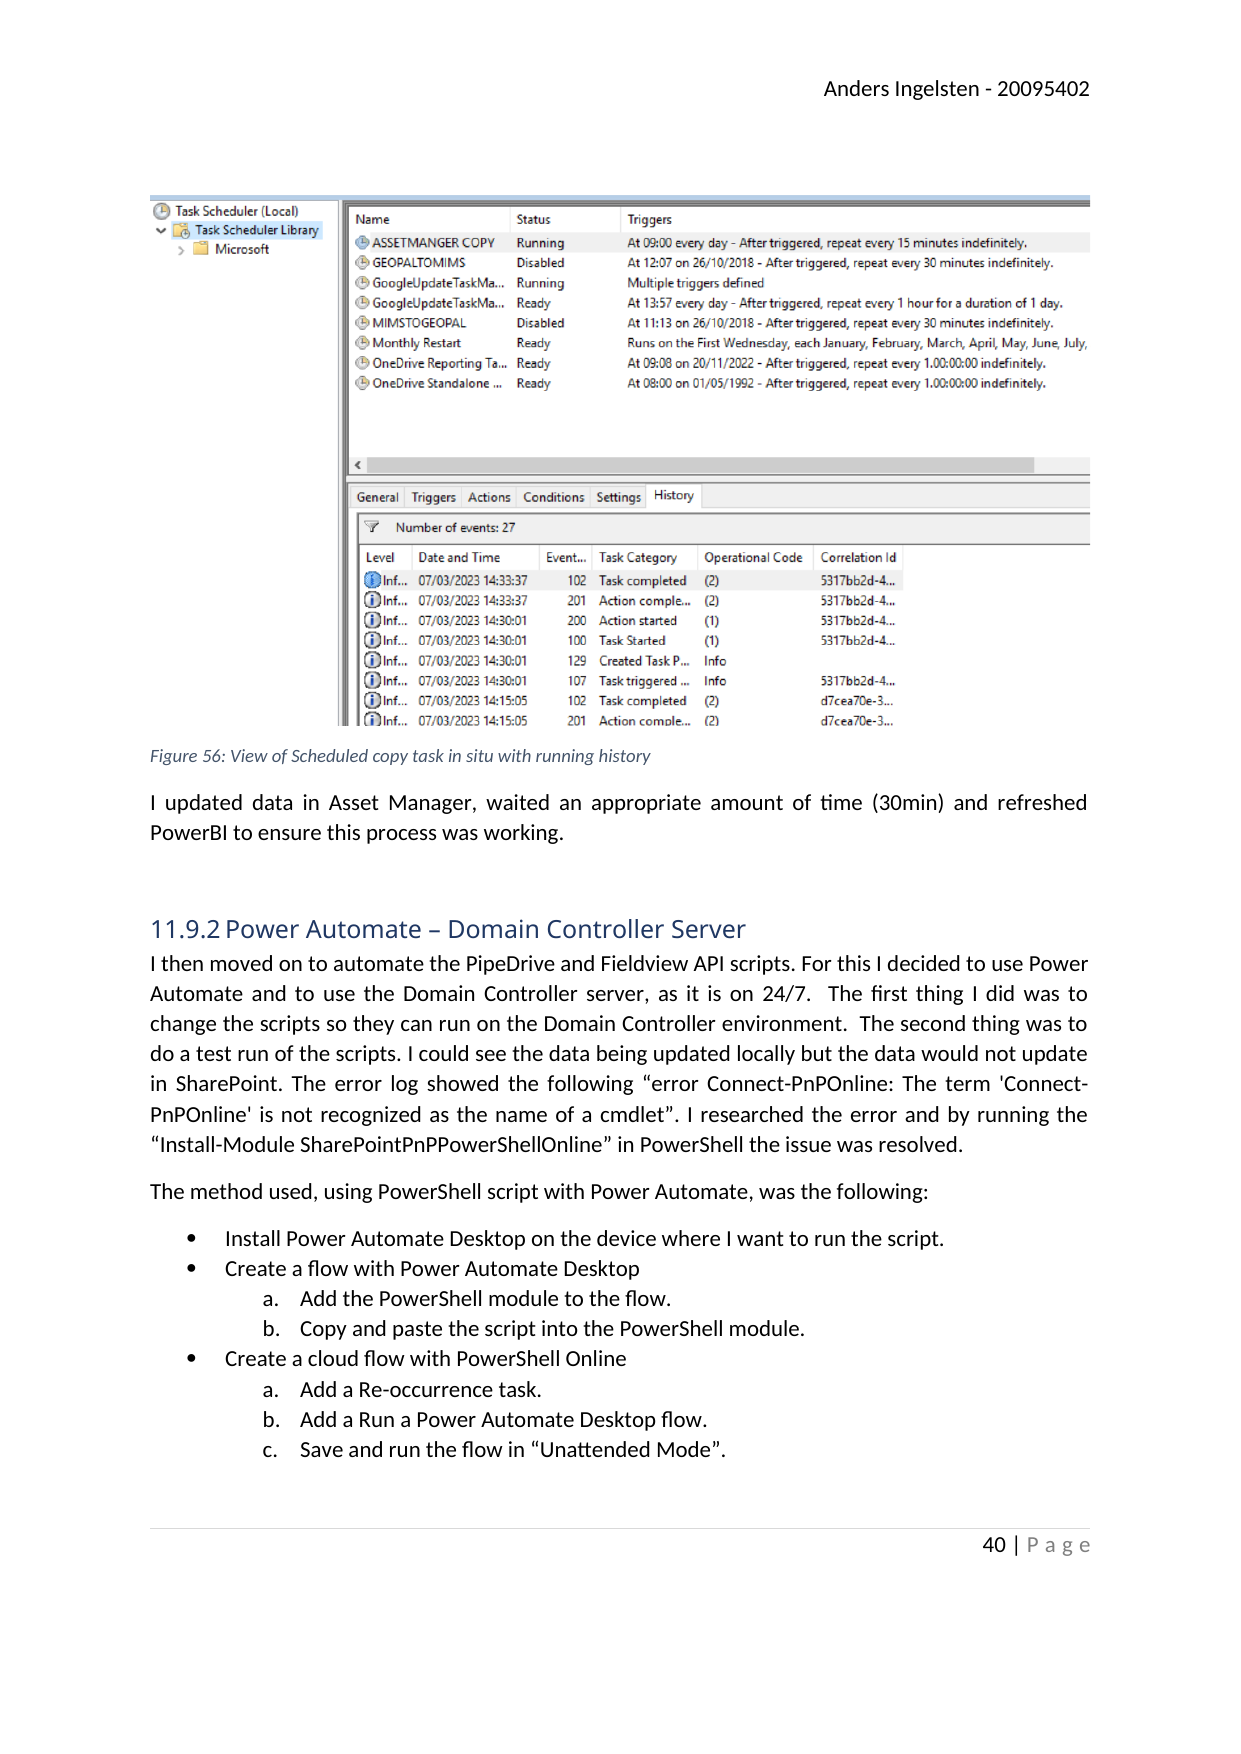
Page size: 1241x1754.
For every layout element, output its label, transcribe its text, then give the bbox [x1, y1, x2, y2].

text The method used, using PowerShell script with Power Automate, was the following: [150, 1177, 1090, 1205]
subtitle Power Automate – Domain Controller Server [150, 912, 1090, 946]
list Add the PowerShell module to the flow. [262, 1284, 1090, 1312]
list Install Power Automate Desktop on the device where I want to run the script. [187, 1224, 1090, 1252]
list Create a flow with Power Automate Desktop [187, 1254, 1090, 1282]
list Add a Re-occurrence task. [262, 1375, 1090, 1403]
list Create a cloud flow with PowerShell Online [187, 1344, 1090, 1372]
list Add a Run a Power Automate Desktop flow. [262, 1405, 1090, 1433]
text I updated data in Asset Manager, waited an appropriate amount of time (30min) and refreshed PowerBI to ensure this process was working. [150, 788, 1090, 846]
picture [150, 195, 1091, 726]
text I then moved on to automate the PipeDrive and Fieldview API scripts. For this I decided to use Power Automate and to use the Domain Controller server, as it is on 24/7. The first thing I did was to change the scripts so they can run on the Domain Controller environment. The second thing was to do a test run of the scripts. I could see the data being updated locally but the data would not update in SharePoint. The error log showed the following “error Connect-PnPOnline: The term 'Connect-PnPOnline' is not recognized as the name of a cmdlet”. I researched the error and by running the “Install-Module SharePointPnPPowerShellOnline” in PowerShell the issue was resolved. [150, 949, 1090, 1158]
list Save and run the flow in “Unattended Mode”. [262, 1435, 1090, 1463]
list Copy and paste the script into the PowerShell module. [262, 1314, 1090, 1342]
